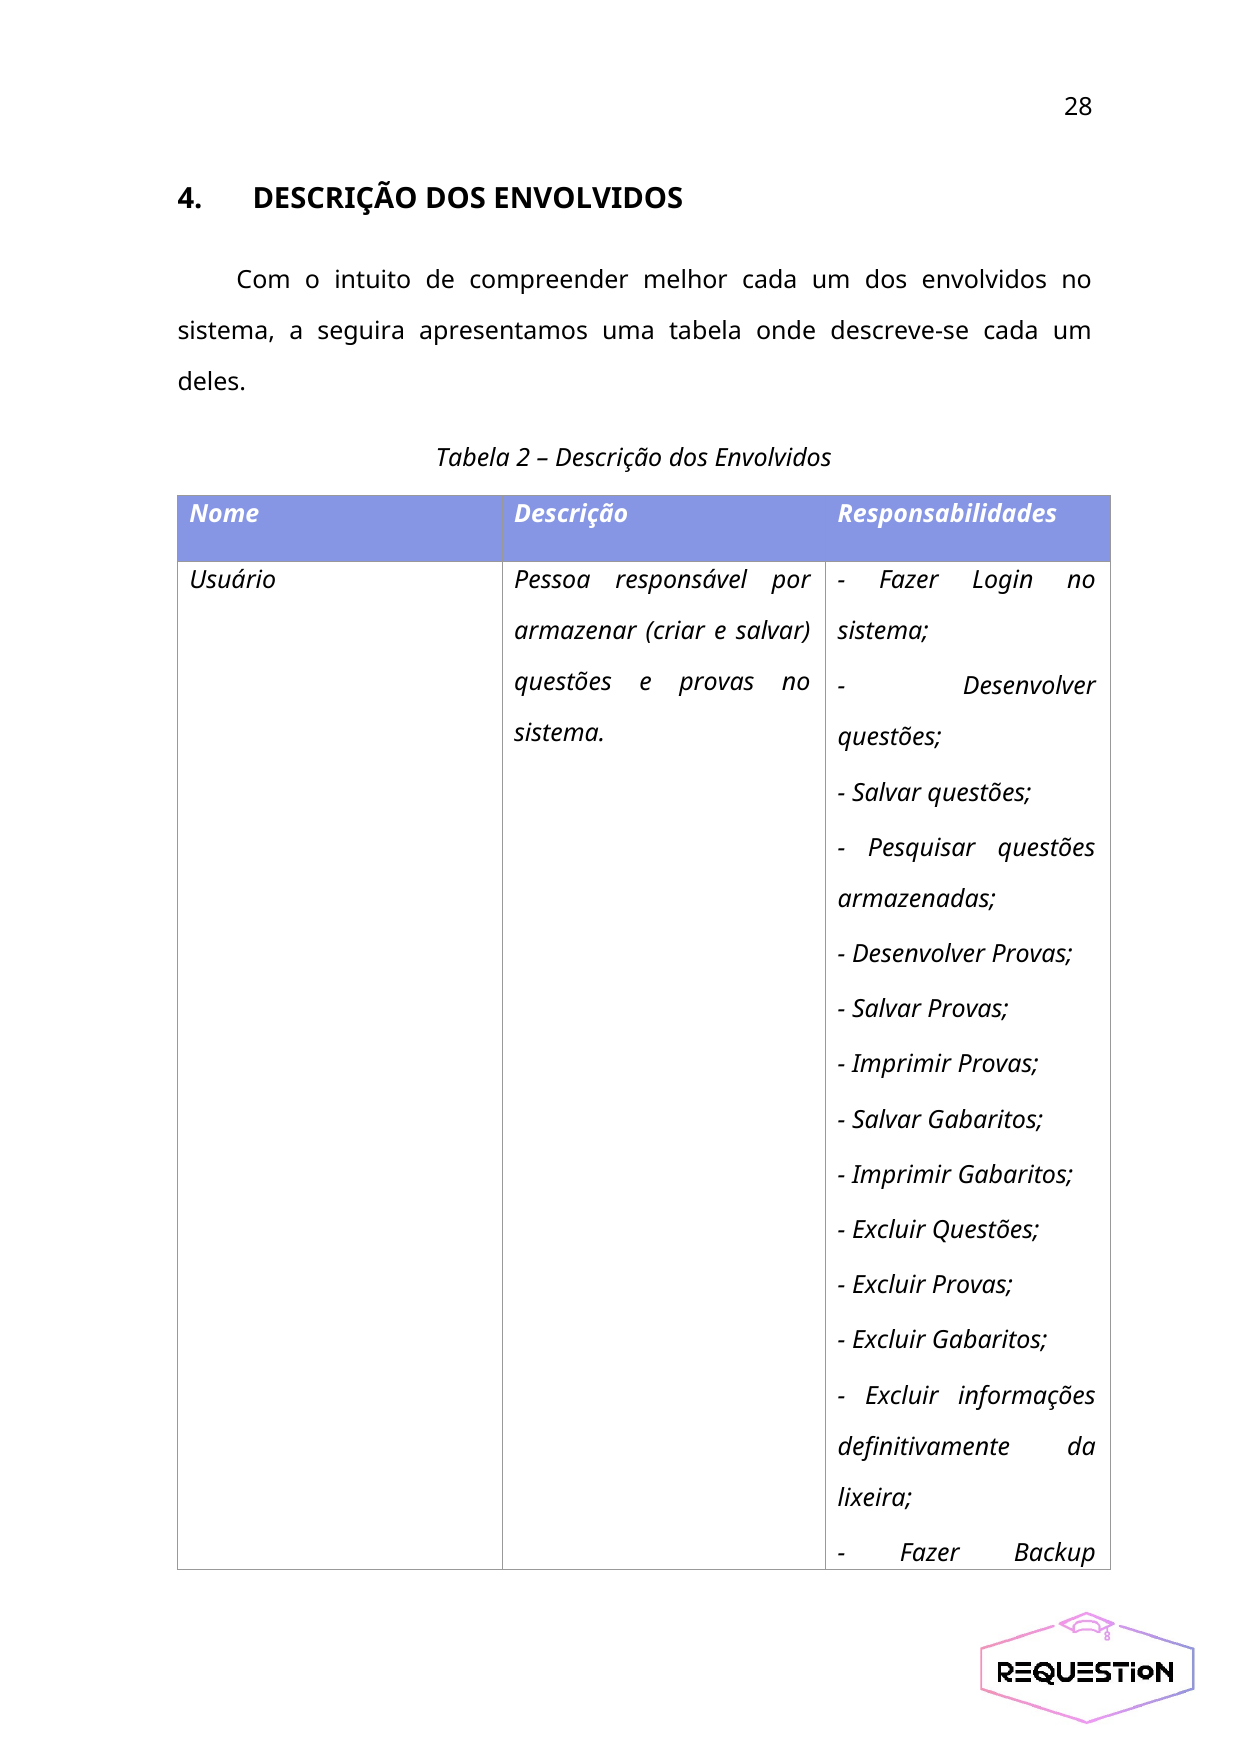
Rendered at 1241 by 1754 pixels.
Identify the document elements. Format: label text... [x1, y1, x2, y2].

text Tabela 2 – Descrição dos Envolvidos [177, 440, 1092, 474]
table_header Descrição [503, 496, 825, 561]
table_header Responsabilidades [826, 496, 1110, 561]
picture [980, 1608, 1201, 1734]
table_cell Pessoa responsável por armazenar (criar e salvar) questões e provas no sistema. [503, 562, 825, 1569]
subtitle DESCRIÇÃO DOS ENVOLVIDOS [177, 177, 1092, 217]
text Com o intuito de compreender melhor cada um dos envolvidos no sistema, a seguira apresentamos uma tabela onde descreve-se cada um deles. [177, 262, 1092, 398]
table_header Nome [178, 496, 502, 561]
table_cell Usuário [178, 562, 502, 1569]
